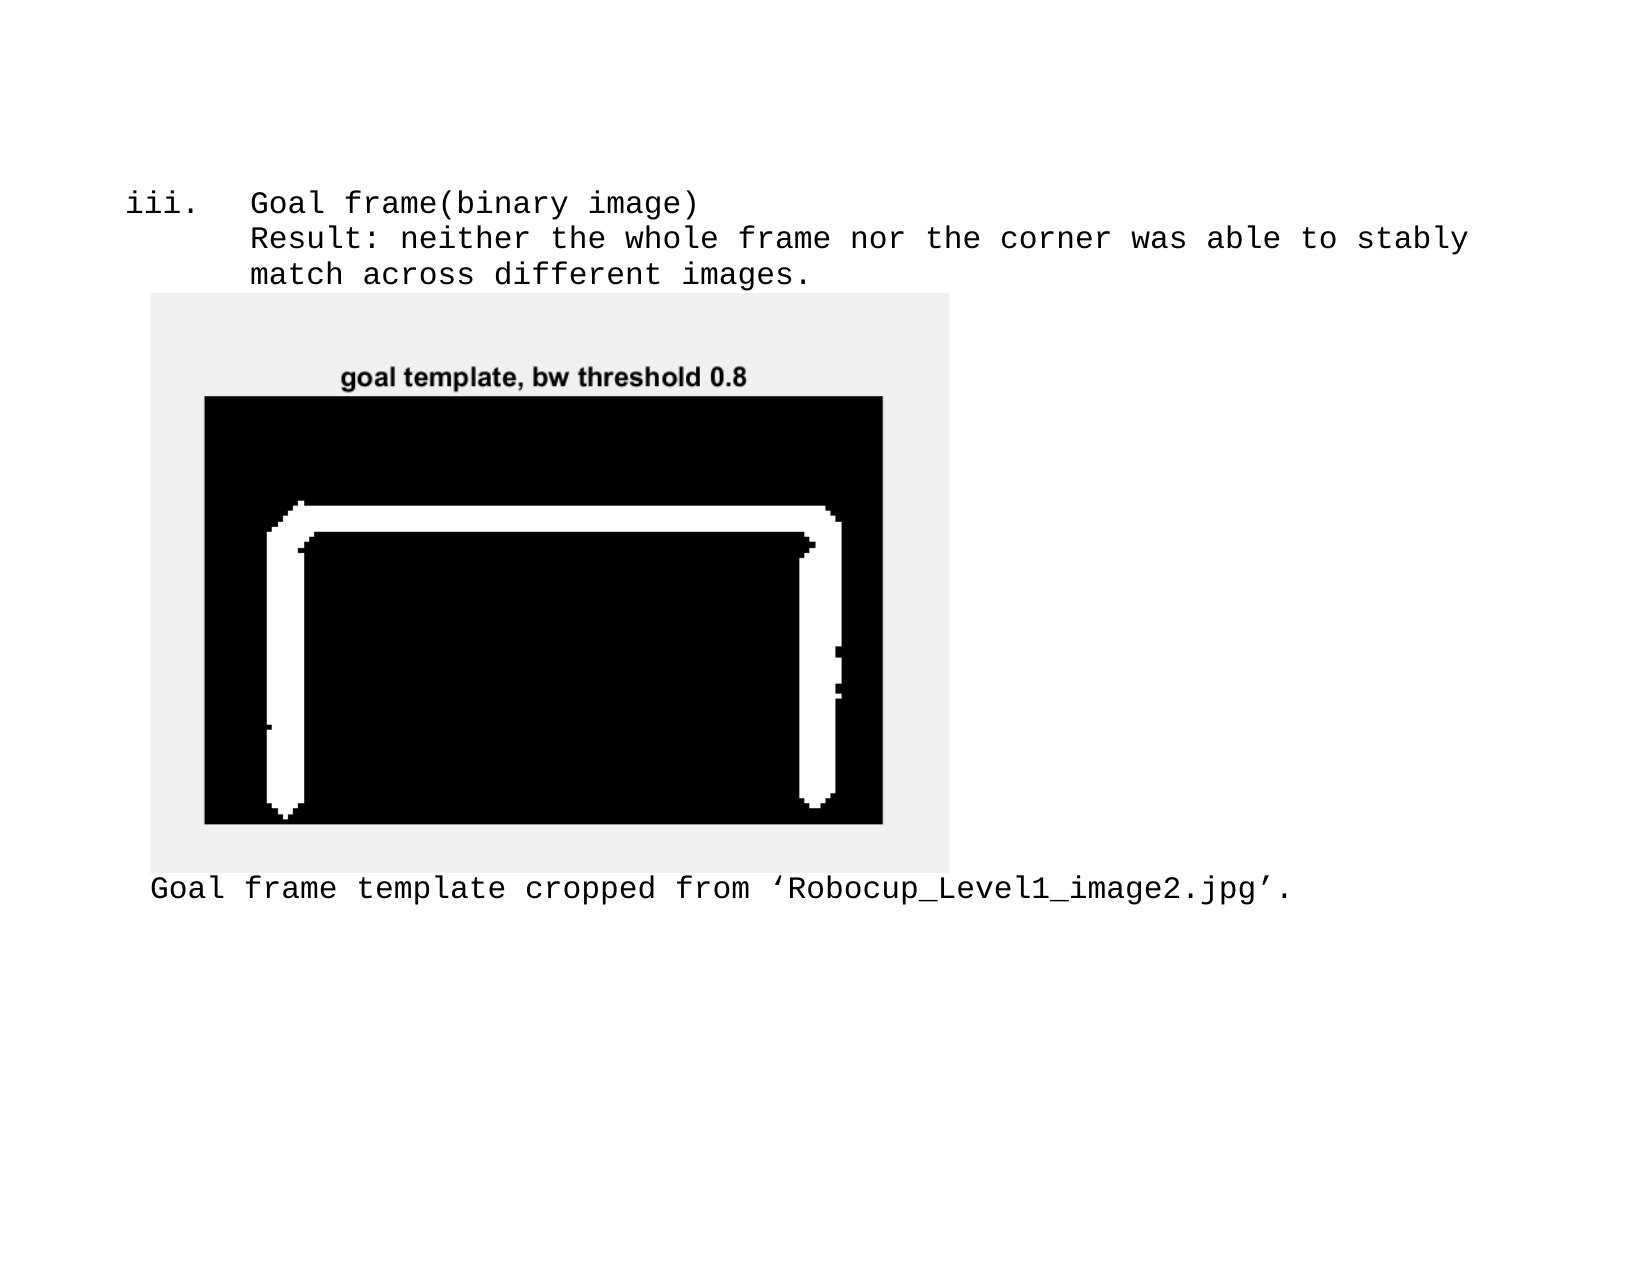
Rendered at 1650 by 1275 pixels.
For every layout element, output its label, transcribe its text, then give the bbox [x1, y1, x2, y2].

text Goal frame template cropped from ‘Robocup_Level1_image2.jpg’. [150, 873, 1500, 908]
list Result: neither the whole frame nor the corner was able to stably match across different images. [250, 223, 1500, 294]
list Goal frame(binary image) [200, 187, 1500, 223]
